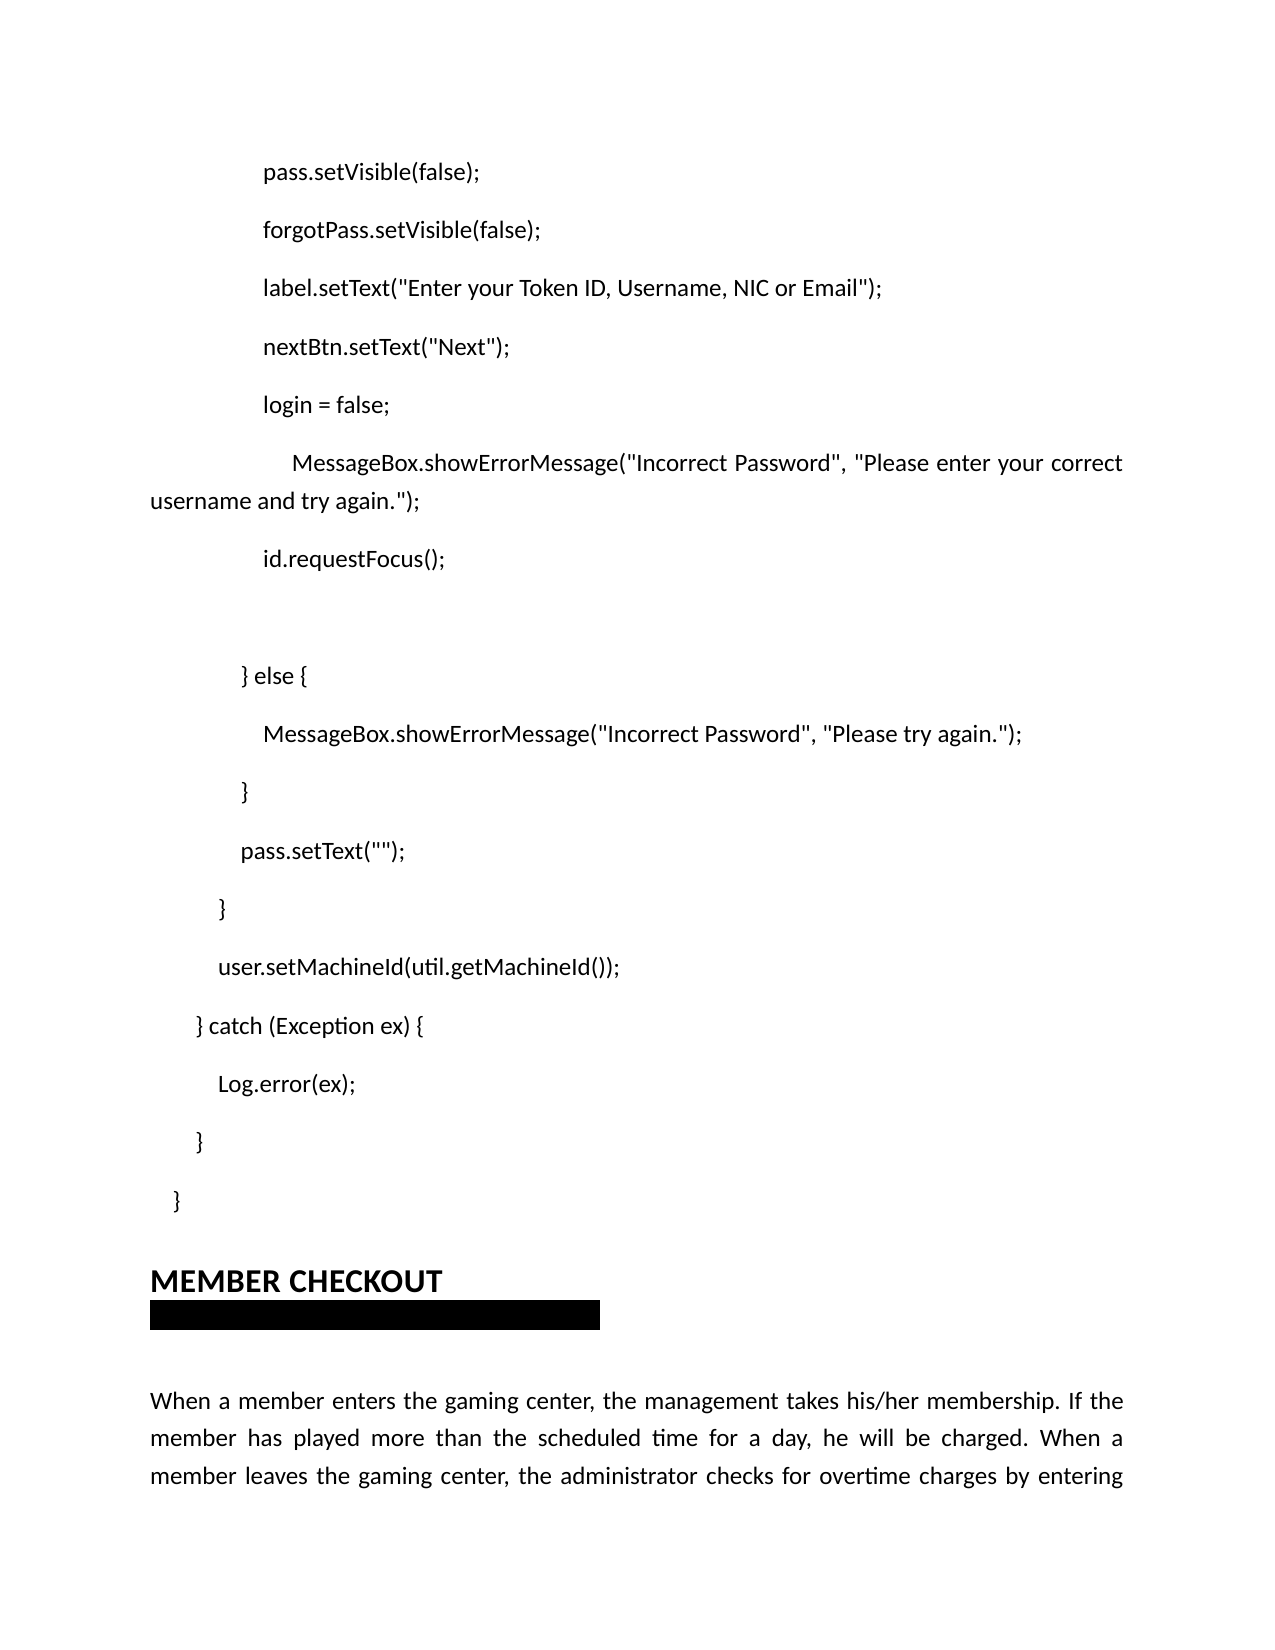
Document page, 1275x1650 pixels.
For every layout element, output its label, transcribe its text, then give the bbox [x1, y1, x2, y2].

text } catch (Exception ex) { [150, 1004, 1125, 1042]
text MessageBox.showErrorMessage("Incorrect Password", "Please enter your correct username and try again."); [150, 442, 1125, 517]
text id.requestFocus(); [150, 537, 1125, 575]
text } [150, 1121, 1125, 1158]
text login = false; [150, 383, 1125, 421]
text } [150, 887, 1125, 925]
text label.setText("Enter your Token ID, Username, NIC or Email"); [150, 267, 1125, 304]
text MessageBox.showErrorMessage("Incorrect Password", "Please try again."); [150, 712, 1125, 750]
text } [150, 1179, 1125, 1217]
text pass.setVisible(false); [150, 150, 1125, 187]
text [150, 1379, 1125, 1492]
text } [150, 771, 1125, 808]
text nextBtn.setText("Next"); [150, 325, 1125, 362]
text Log.error(ex); [150, 1062, 1125, 1100]
text user.setMachineId(util.getMachineId()); [150, 946, 1125, 983]
text Member Checkout [150, 1262, 1125, 1300]
text pass.setText(""); [150, 829, 1125, 867]
text } else { [150, 654, 1125, 692]
text forgotPass.setVisible(false); [150, 208, 1125, 246]
